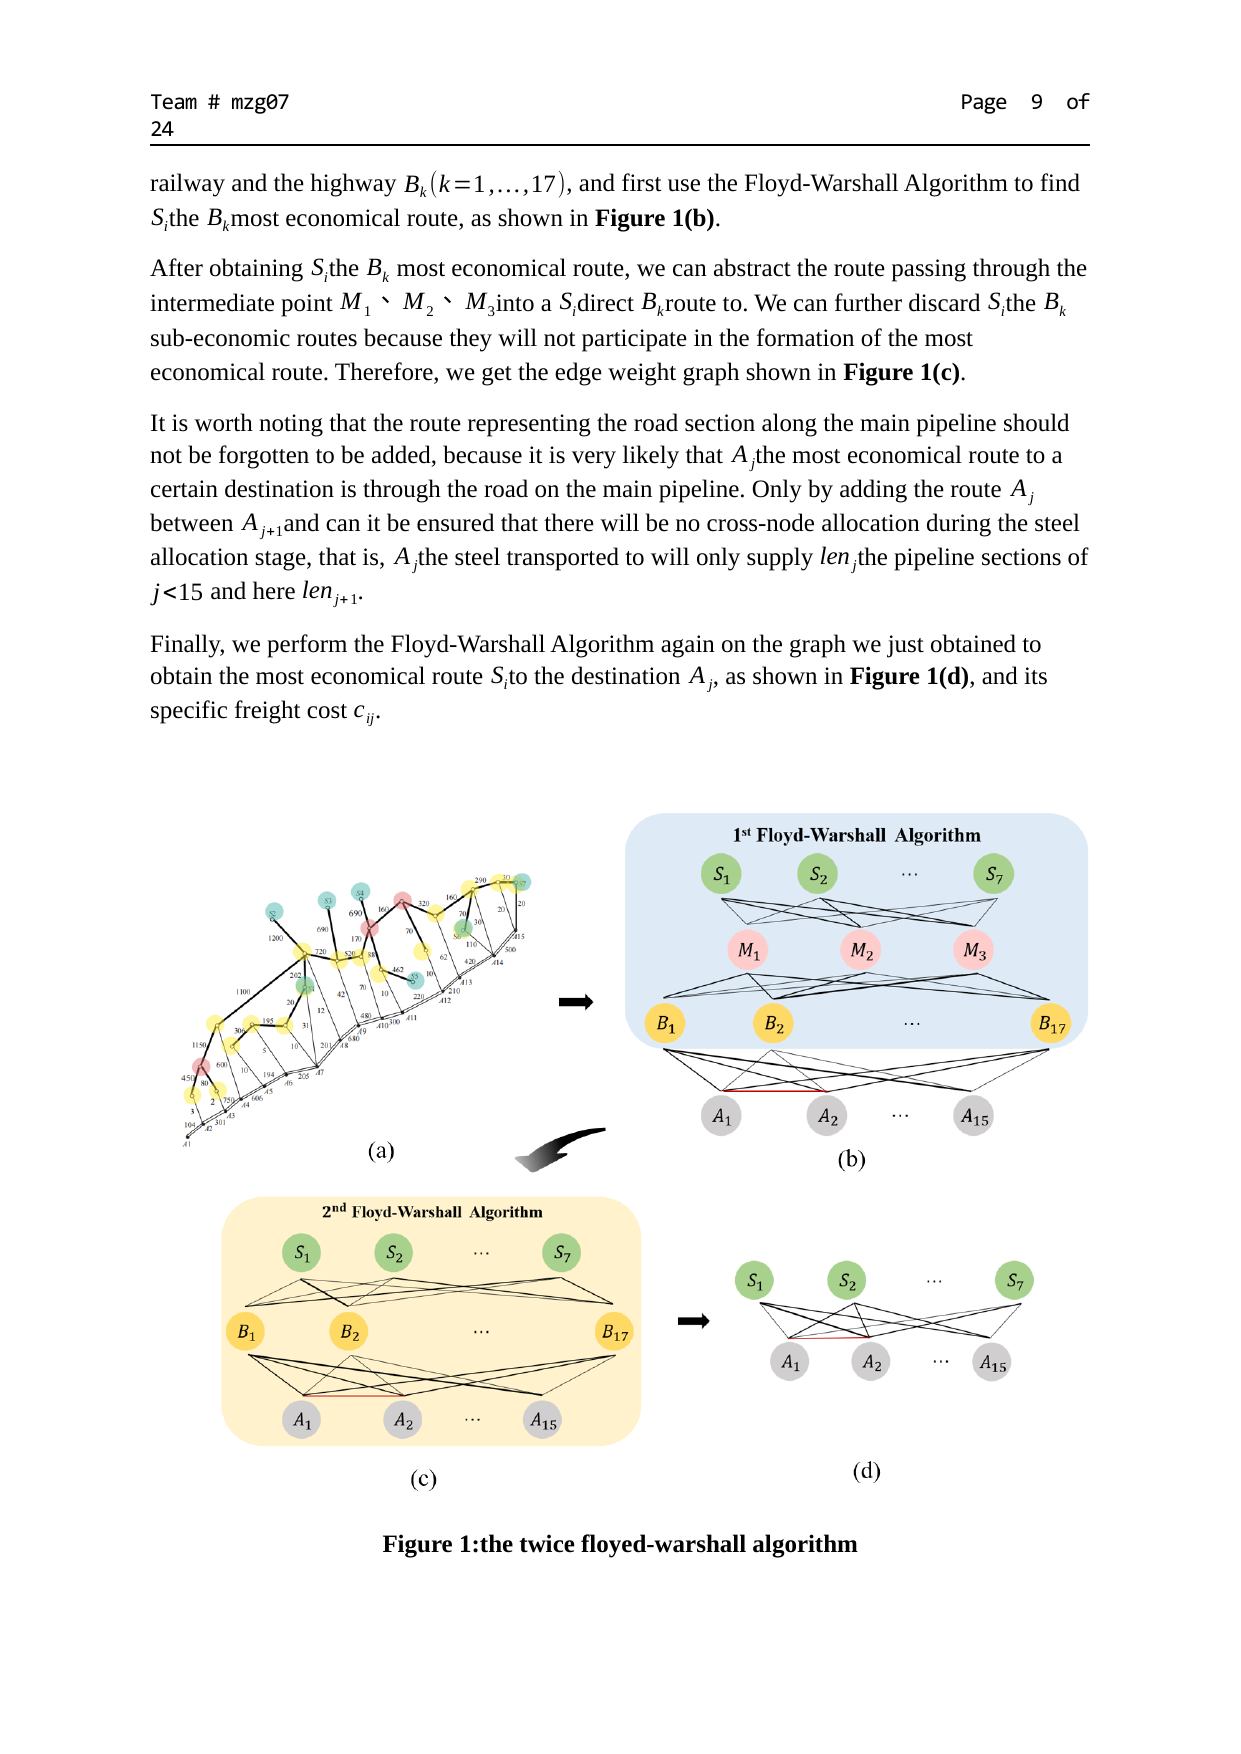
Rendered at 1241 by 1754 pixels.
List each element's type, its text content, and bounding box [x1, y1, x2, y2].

text It is worth noting that the route representing the road section along the main pipeline should not be forgotten to be added, because it is very likely that the most economical route to a certain destination is through the road on the main pipeline. Only by adding the route between and can it be ensured that there will be no cross-node allocation during the steel allocation stage, that is, the steel transported to will only supply the pipeline sections of and here . [150, 406, 1090, 609]
text Finally, we perform the Floyd-Warshall Algorithm again on the graph we just obtained to obtain the most economical route to the destination , as shown in Figure 1(d), and its specific freight cost . [150, 626, 1090, 728]
text After obtaining the most economical route, we can abstract the route passing through the intermediate point into a direct route to. We can further discard the sub-economic routes because they will not participate in the formation of the most economical route. Therefore, we get the edge weight graph shown in Figure 1(c). [150, 253, 1090, 388]
text Figure 1:the twice floyed-warshall algorithm [150, 1526, 1090, 1560]
picture [150, 796, 1100, 1500]
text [150, 168, 1090, 236]
